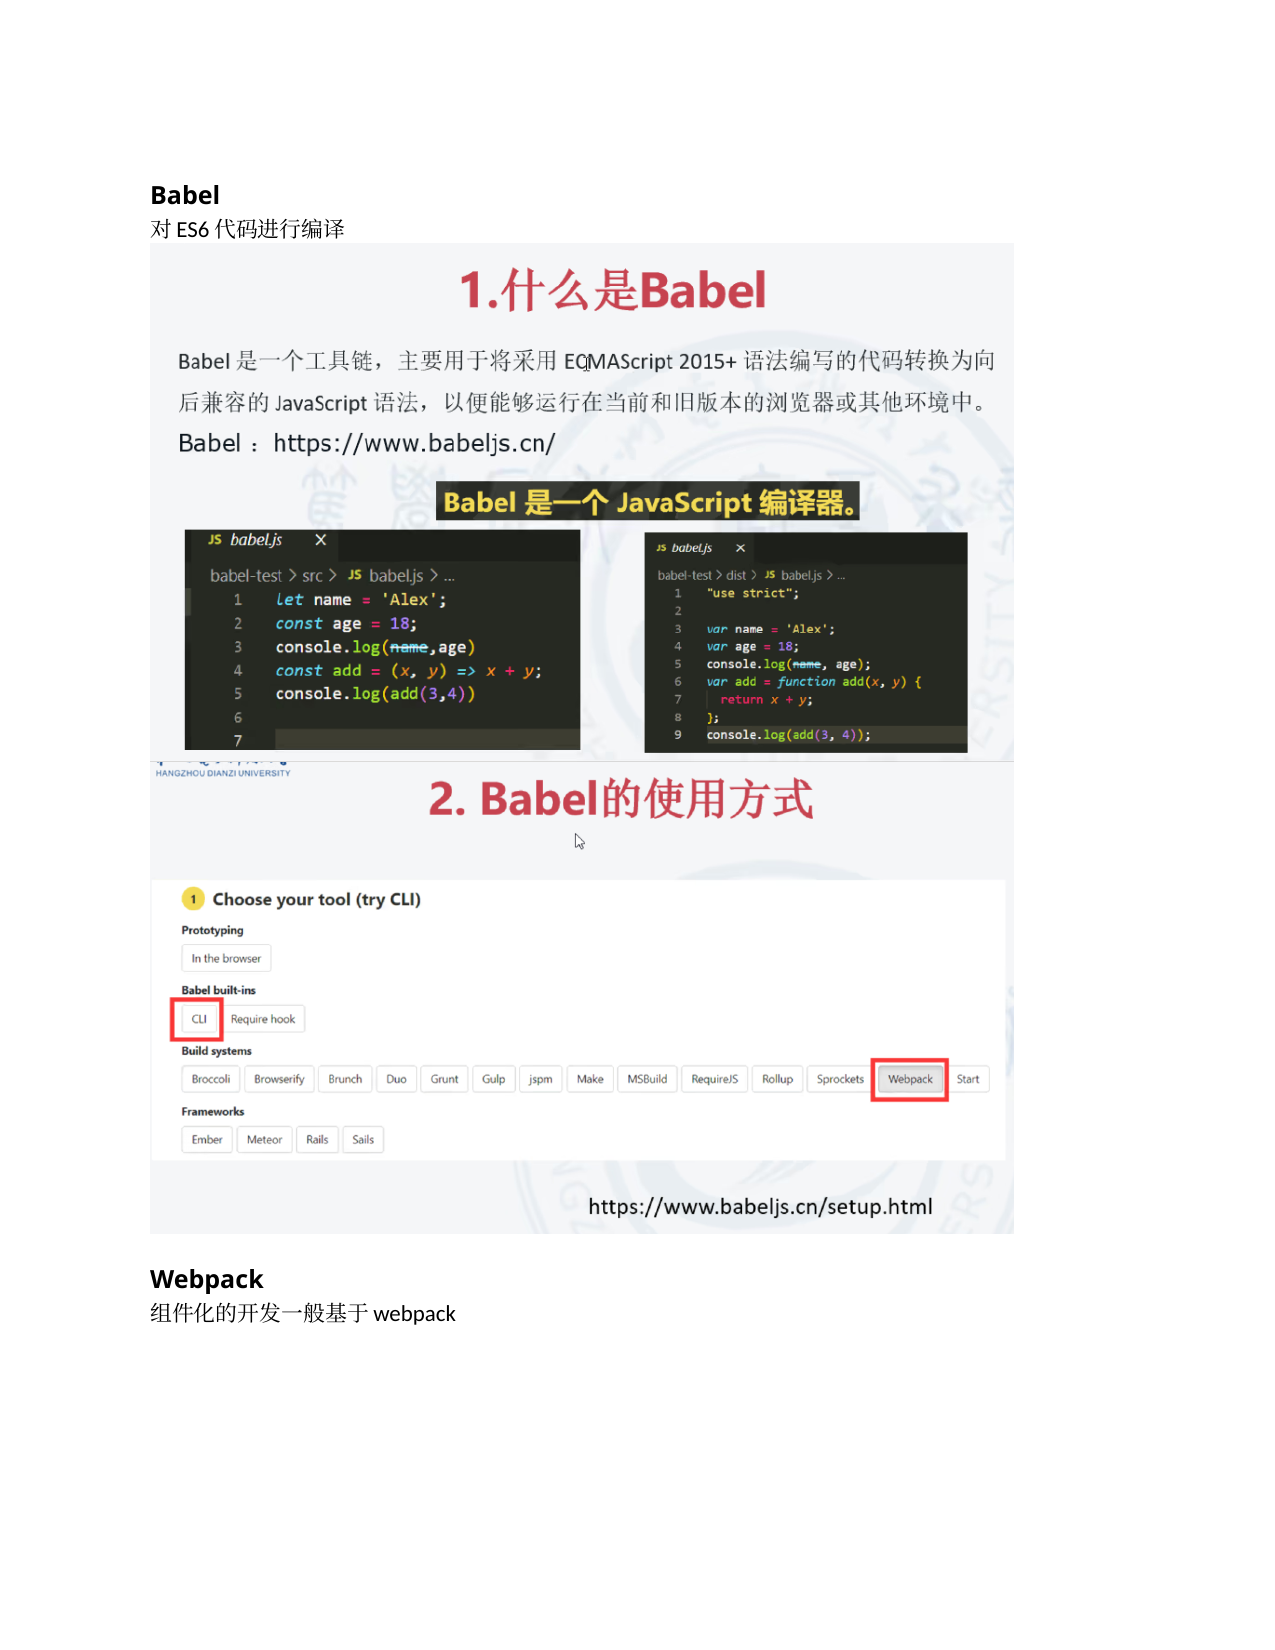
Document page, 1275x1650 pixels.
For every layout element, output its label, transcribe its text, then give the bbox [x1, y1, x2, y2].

picture [150, 243, 1014, 1234]
text 组件化的开发一般基于webpack [150, 1296, 1125, 1327]
text 对ES6代码进行编译 [150, 212, 1125, 243]
